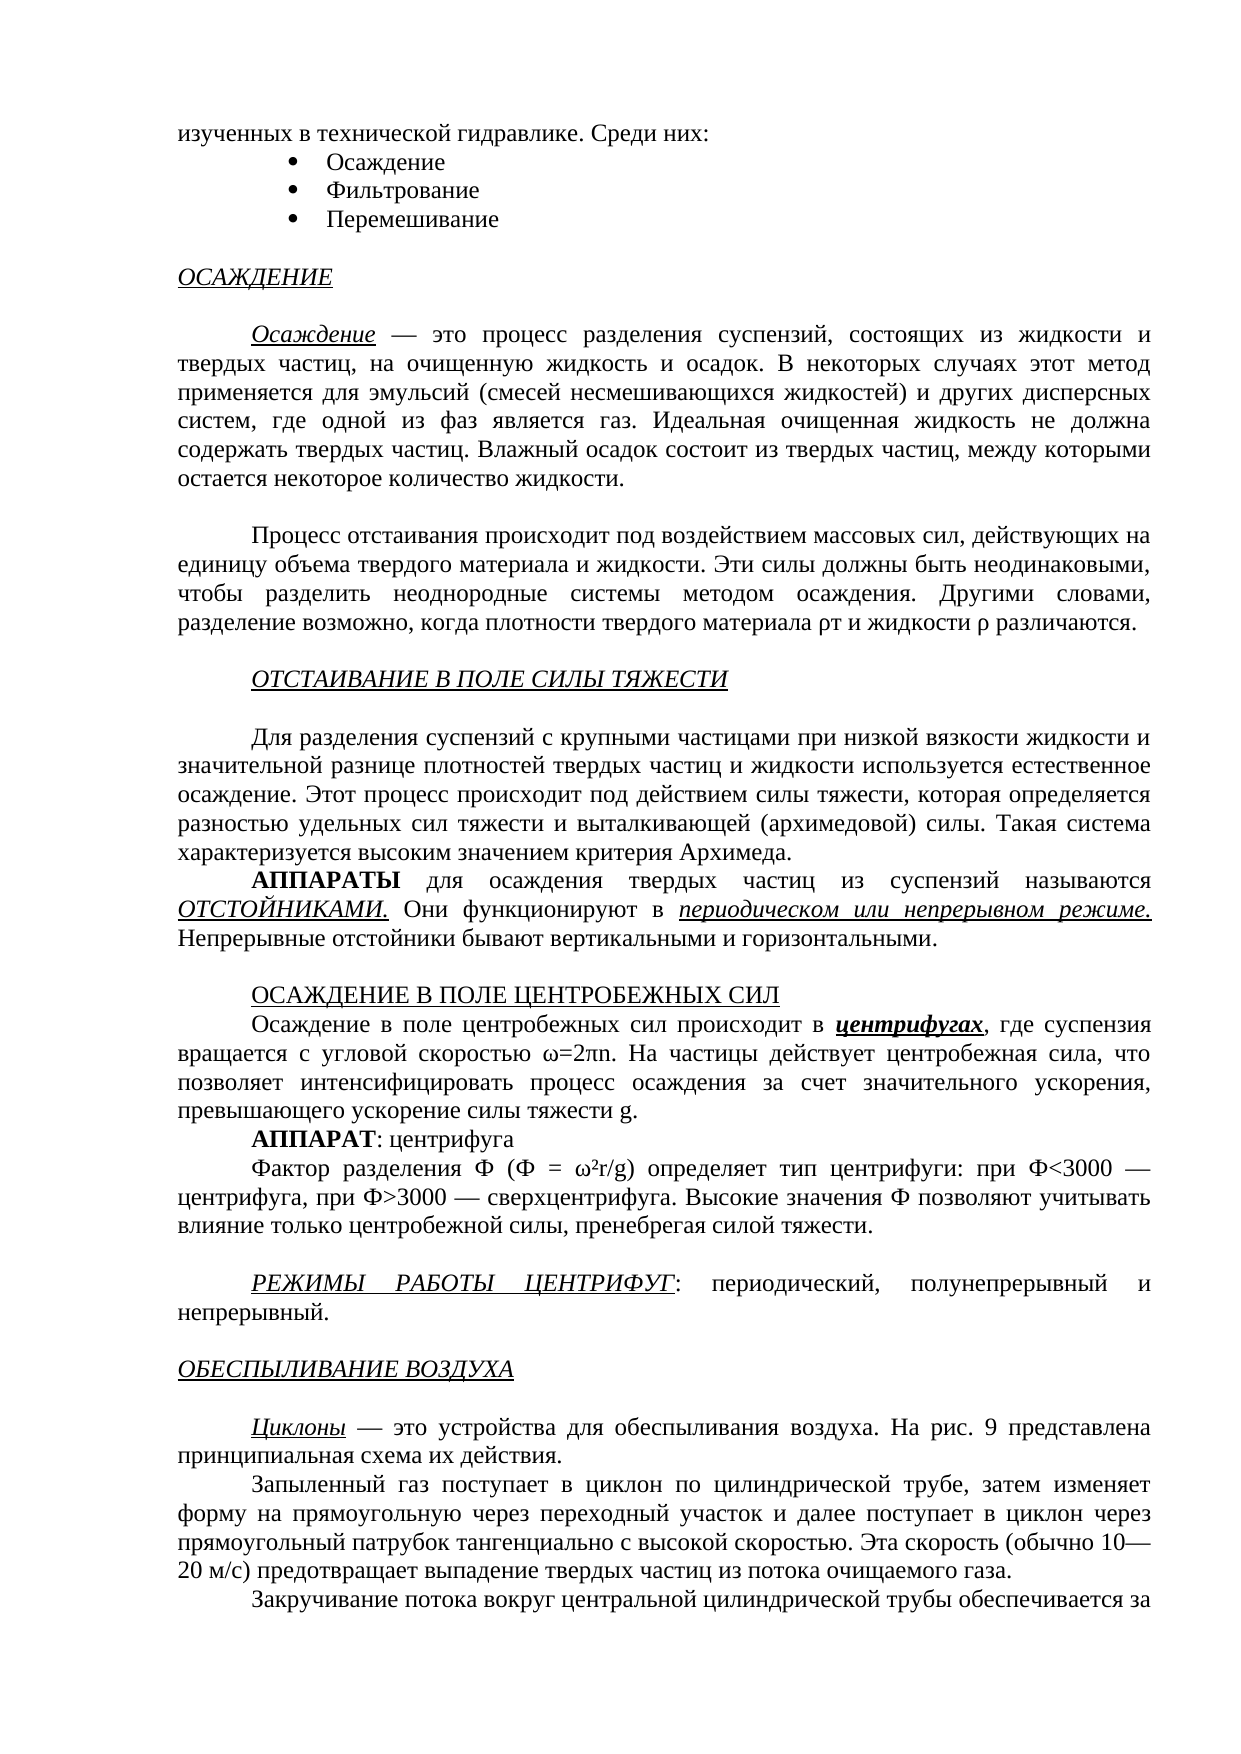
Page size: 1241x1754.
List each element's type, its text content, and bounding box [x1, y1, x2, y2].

text АППАРАТЫ для осаждения твердых частиц из суспензий называются ОТСТОЙНИКАМИ. Они функционируют в периодическом или непрерывном режиме. Непрерывные отстойники бывают вертикальными и горизонтальными. [177, 866, 1152, 952]
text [177, 118, 1152, 147]
list Перемешивание [288, 204, 1152, 233]
text Для разделения суспензий с крупными частицами при низкой вязкости жидкости и значительной разнице плотностей твердых частиц и жидкости используется естественное осаждение. Этот процесс происходит под действием силы тяжести, которая определяется разностью удельных сил тяжести и выталкивающей (архимедовой) силы. Такая система характеризуется высоким значением критерия Архимеда. [177, 722, 1152, 866]
text Осаждение в поле центробежных сил происходит в центрифугах, где суспензия вращается с угловой скоростью ω=2πn. На частицы действует центробежная сила, что позволяет интенсифицировать процесс осаждения за счет значительного ускорения, превышающего ускорение силы тяжести g. [177, 1009, 1152, 1124]
text Процесс отстаивания происходит под воздействием массовых сил, действующих на единицу объема твердого материала и жидкости. Эти силы должны быть неодинаковыми, чтобы разделить неоднородные системы методом осаждения. Другими словами, разделение возможно, когда плотности твердого материала ρт и жидкости ρ различаются. [177, 521, 1152, 636]
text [177, 1584, 1152, 1613]
text ОБЕСПЫЛИВАНИЕ ВОЗДУХА [177, 1354, 1152, 1383]
text ОСАЖДЕНИЕ В ПОЛЕ ЦЕНТРОБЕЖНЫХ СИЛ [177, 981, 1152, 1009]
text Осаждение — это процесс разделения суспензий, состоящих из жидкости и твердых частиц, на очищенную жидкость и осадок. В некоторых случаях этот метод применяется для эмульсий (смесей несмешивающихся жидкостей) и других дисперсных систем, где одной из фаз является газ. Идеальная очищенная жидкость не должна содержать твердых частиц. Влажный осадок состоит из твердых частиц, между которыми остается некоторое количество жидкости. [177, 319, 1152, 492]
list Фильтрование [288, 176, 1152, 204]
list Осаждение [288, 147, 1152, 176]
text Фактор разделения Ф (Ф = ω²r/g) определяет тип центрифуги: при Ф<3000 — центрифуга, при Ф>3000 — сверхцентрифуга. Высокие значения Ф позволяют учитывать влияние только центробежной силы, пренебрегая силой тяжести. [177, 1153, 1152, 1239]
text Запыленный газ поступает в циклон по цилиндрической трубе, затем изменяет форму на прямоугольную через переходный участок и далее поступает в циклон через прямоугольный патрубок тангенциально с высокой скоростью. Эта скорость (обычно 10—20 м/с) предотвращает выпадение твердых частиц из потока очищаемого газа. [177, 1469, 1152, 1584]
text ОТСТАИВАНИЕ В ПОЛЕ СИЛЫ ТЯЖЕСТИ [177, 664, 1152, 693]
text АППАРАТ: центрифуга [177, 1124, 1152, 1153]
text РЕЖИМЫ РАБОТЫ ЦЕНТРИФУГ: периодический, полунепрерывный и непрерывный. [177, 1268, 1152, 1326]
text Циклоны — это устройства для обеспыливания воздуха. На рис. 9 представлена принципиальная схема их действия. [177, 1412, 1152, 1469]
text ОСАЖДЕНИЕ [177, 262, 1152, 291]
